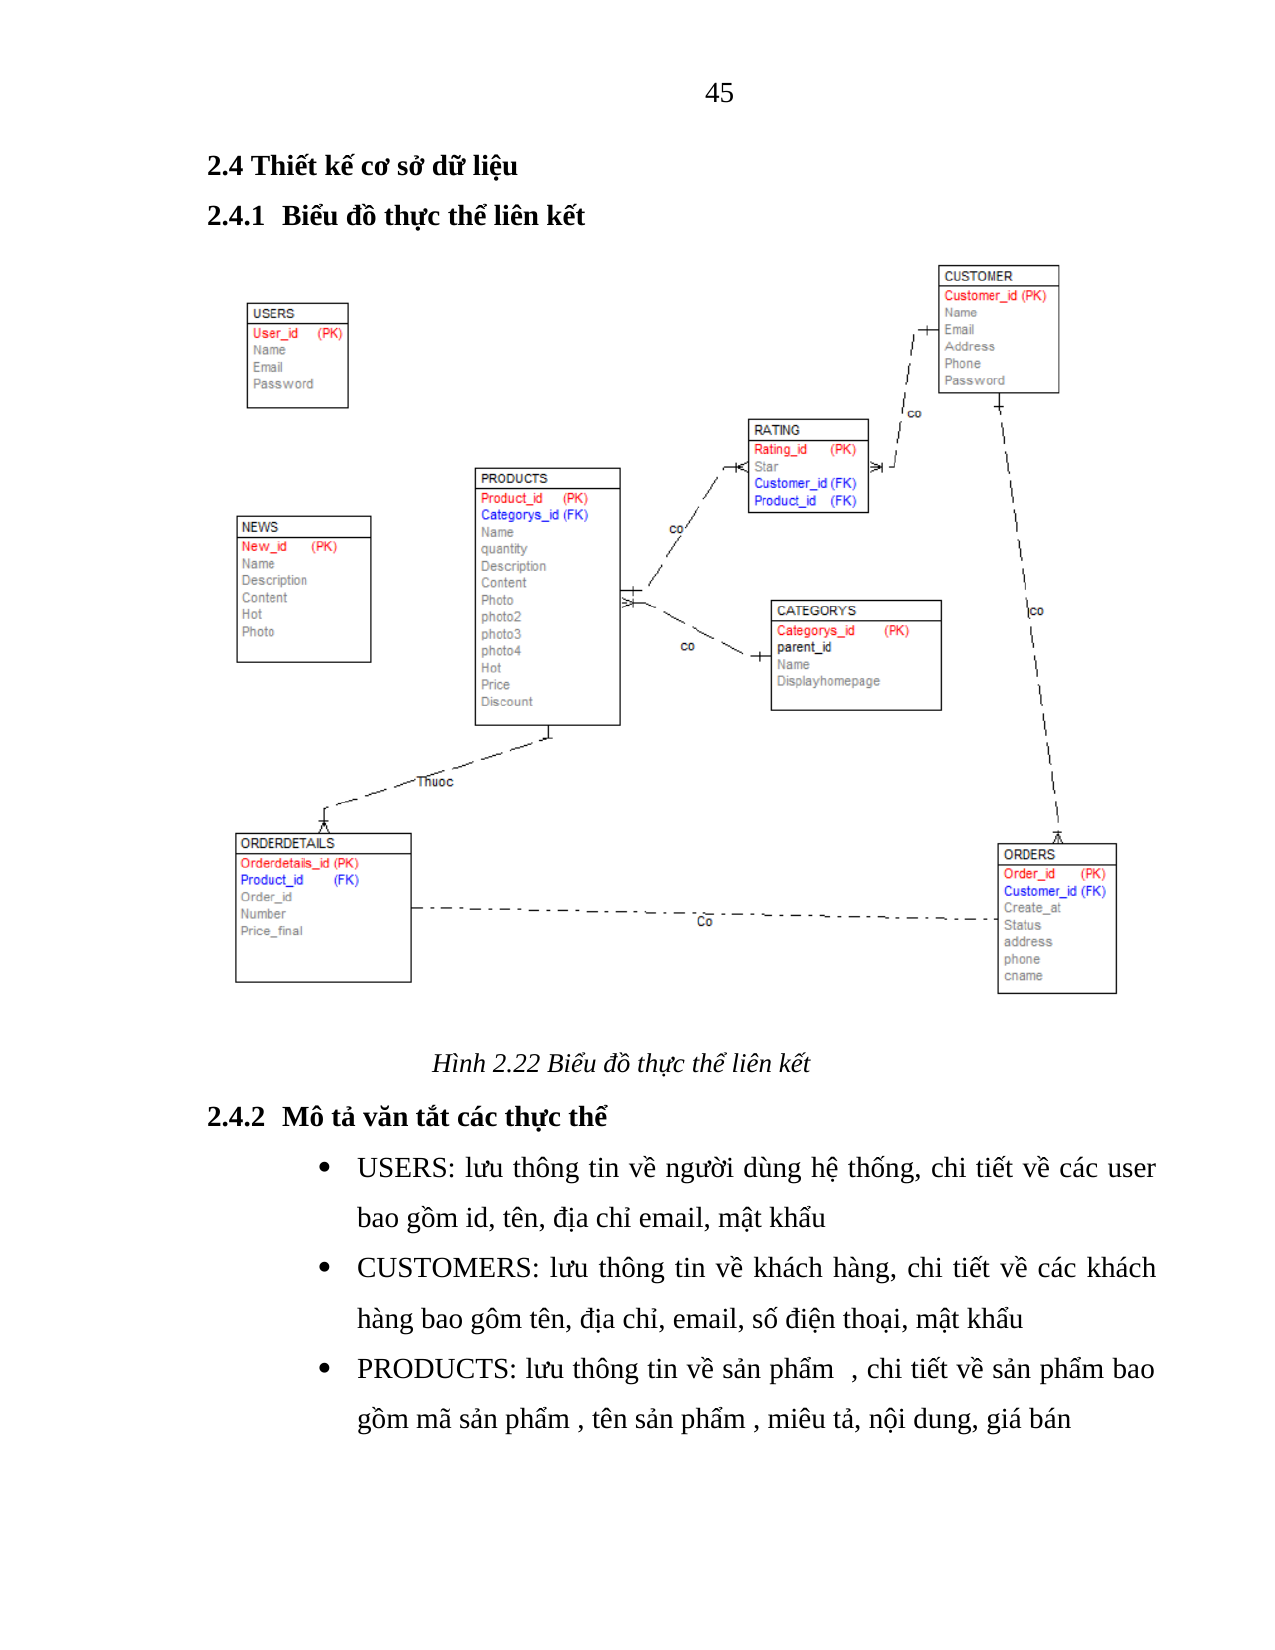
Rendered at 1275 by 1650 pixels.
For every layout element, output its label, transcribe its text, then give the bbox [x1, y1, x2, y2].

list CUSTOMERS: lưu thông tin về khách hàng, chi tiết về các khách hàng bao gôm tên, địa chỉ, email, số điện thoại, mật khẩu [319, 1250, 1157, 1334]
subtitle 2.4 Thiết kế cơ sở dữ liệu [207, 148, 1157, 181]
subtitle Mô tả văn tắt các thực thể [207, 1099, 1157, 1133]
text Hình 2.22 Biểu đồ thực thể liên kết [432, 1047, 1157, 1078]
subtitle Biểu đồ thực thể liên kết [207, 198, 1157, 232]
list PRODUCTS: lưu thông tin về sản phẩm , chi tiết về sản phẩm bao gồm mã sản phẩm , tên sản phẩm , miêu tả, nội dung, giá bán [319, 1351, 1157, 1435]
picture [206, 248, 1157, 1031]
list USERS: lưu thông tin về người dùng hệ thống, chi tiết về các user bao gồm id, tên, địa chỉ email, mật khẩu [319, 1150, 1157, 1234]
